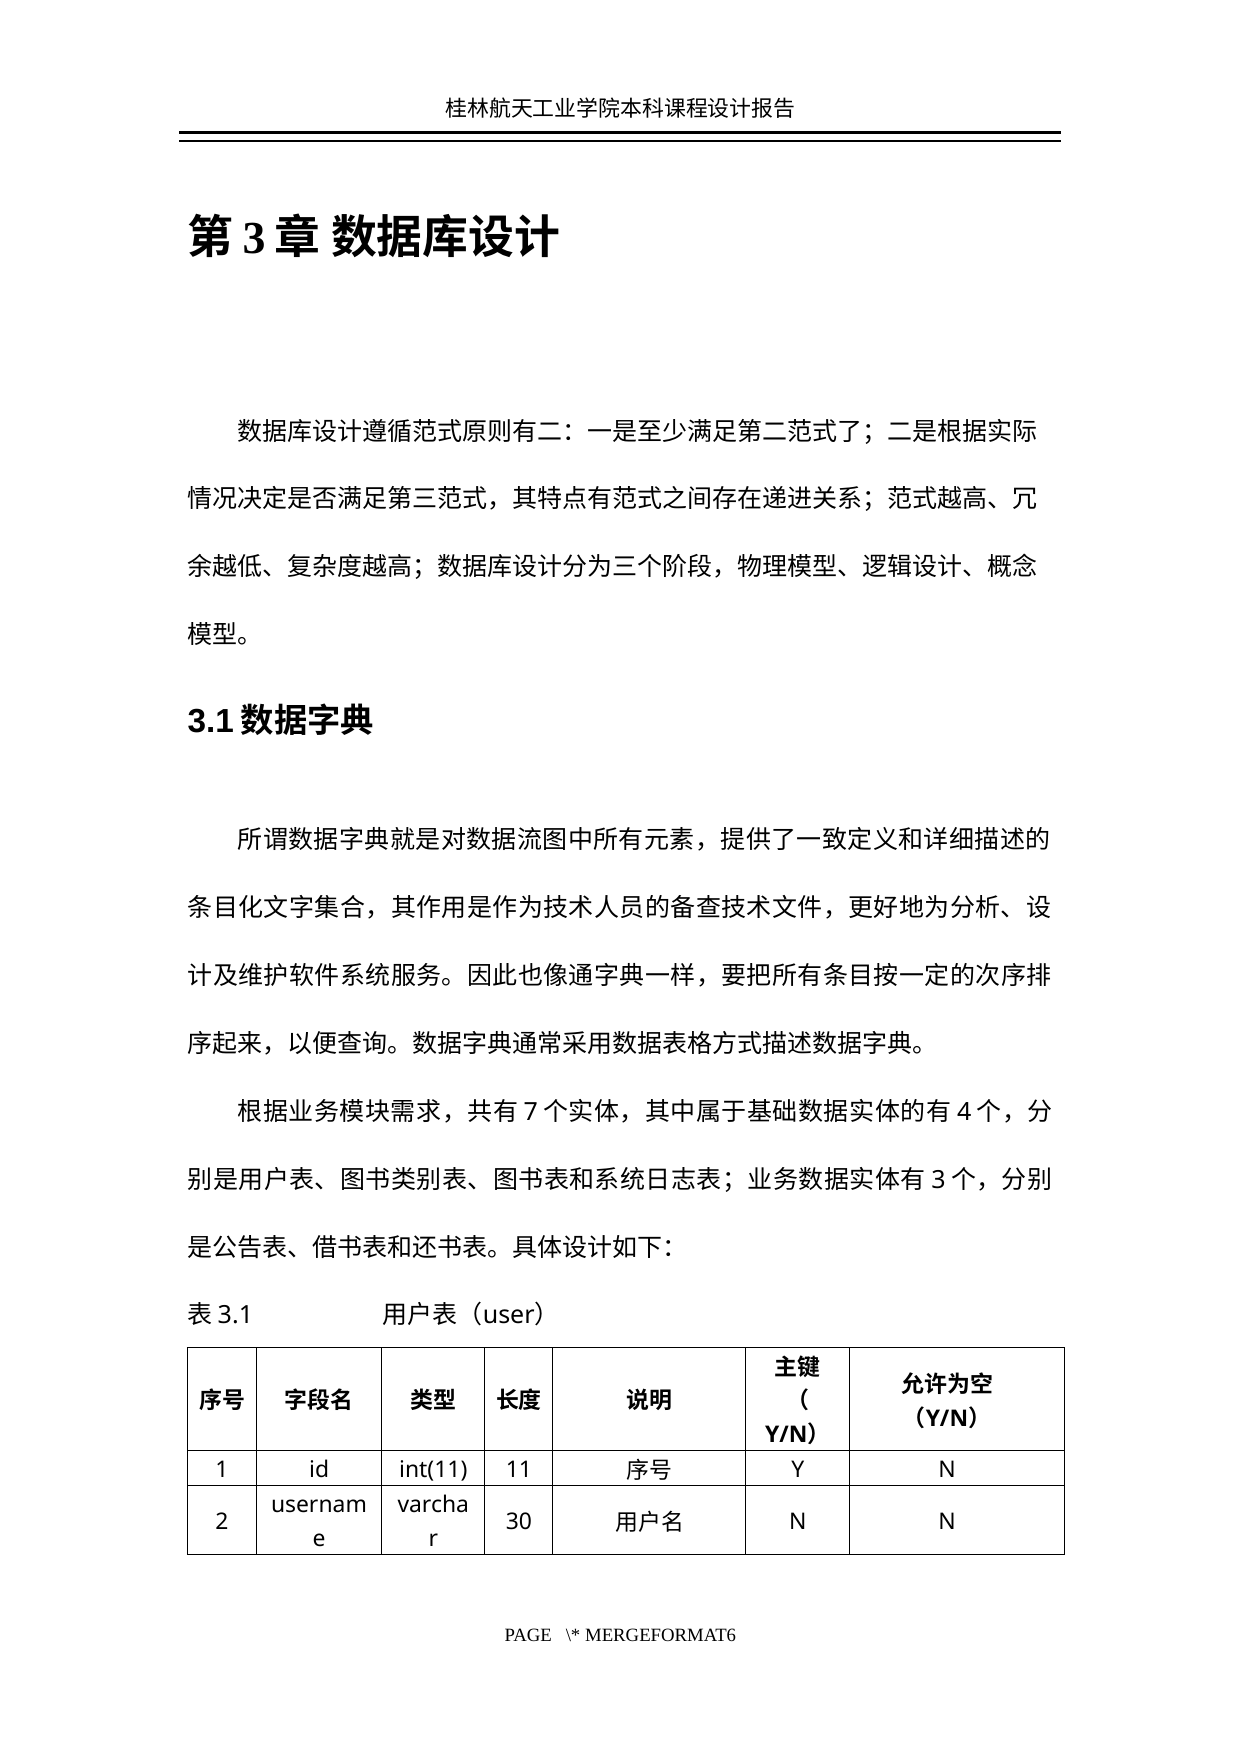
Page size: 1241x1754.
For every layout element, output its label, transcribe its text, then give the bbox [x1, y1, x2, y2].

table_cell int(11) [382, 1451, 484, 1485]
table_header 类型 [382, 1348, 484, 1450]
table_cell N [850, 1486, 1064, 1554]
table_cell varchar [382, 1486, 484, 1554]
table_cell 1 [188, 1451, 256, 1485]
table_cell 用户名 [553, 1486, 745, 1554]
text 所谓数据字典就是对数据流图中所有元素，提供了一致定义和详细描述的条目化文字集合，其作用是作为技术人员的备查技术文件，更好地为分析、设计及维护软件系统服务。因此也像通字典一样，要把所有条目按一定的次序排序起来，以便查询。数据字典通常采用数据表格方式描述数据字典。 [187, 804, 1053, 1075]
table_header 允许为空（Y/N） [850, 1348, 1064, 1450]
table_cell username [257, 1486, 381, 1554]
text 数据库设计遵循范式原则有二：一是至少满足第二范式了；二是根据实际情况决定是否满足第三范式，其特点有范式之间存在递进关系；范式越高、冗余越低、复杂度越高；数据库设计分为三个阶段，物理模型、逻辑设计、概念模型。 [187, 395, 1053, 667]
table_header 字段名 [257, 1348, 381, 1450]
table_cell 2 [188, 1486, 256, 1554]
table_cell 30 [485, 1486, 552, 1554]
text 表3.1 用户表（user） [187, 1279, 1053, 1347]
table_cell 11 [485, 1451, 552, 1485]
table_cell Y [746, 1451, 849, 1485]
table_cell N [746, 1486, 849, 1554]
subtitle 第3章 数据库设计 [187, 199, 1053, 267]
subtitle 3.1数据字典 [187, 684, 1053, 752]
table_cell id [257, 1451, 381, 1485]
table_cell N [850, 1451, 1064, 1485]
table_cell 序号 [553, 1451, 745, 1485]
table_header 说明 [553, 1348, 745, 1450]
table_header 主键（Y/N） [746, 1348, 849, 1450]
table_header 长度 [485, 1348, 552, 1450]
text 根据业务模块需求，共有7个实体，其中属于基础数据实体的有4个，分别是用户表、图书类别表、图书表和系统日志表；业务数据实体有3个，分别是公告表、借书表和还书表。具体设计如下： [187, 1075, 1053, 1279]
table_header 序号 [188, 1348, 256, 1450]
